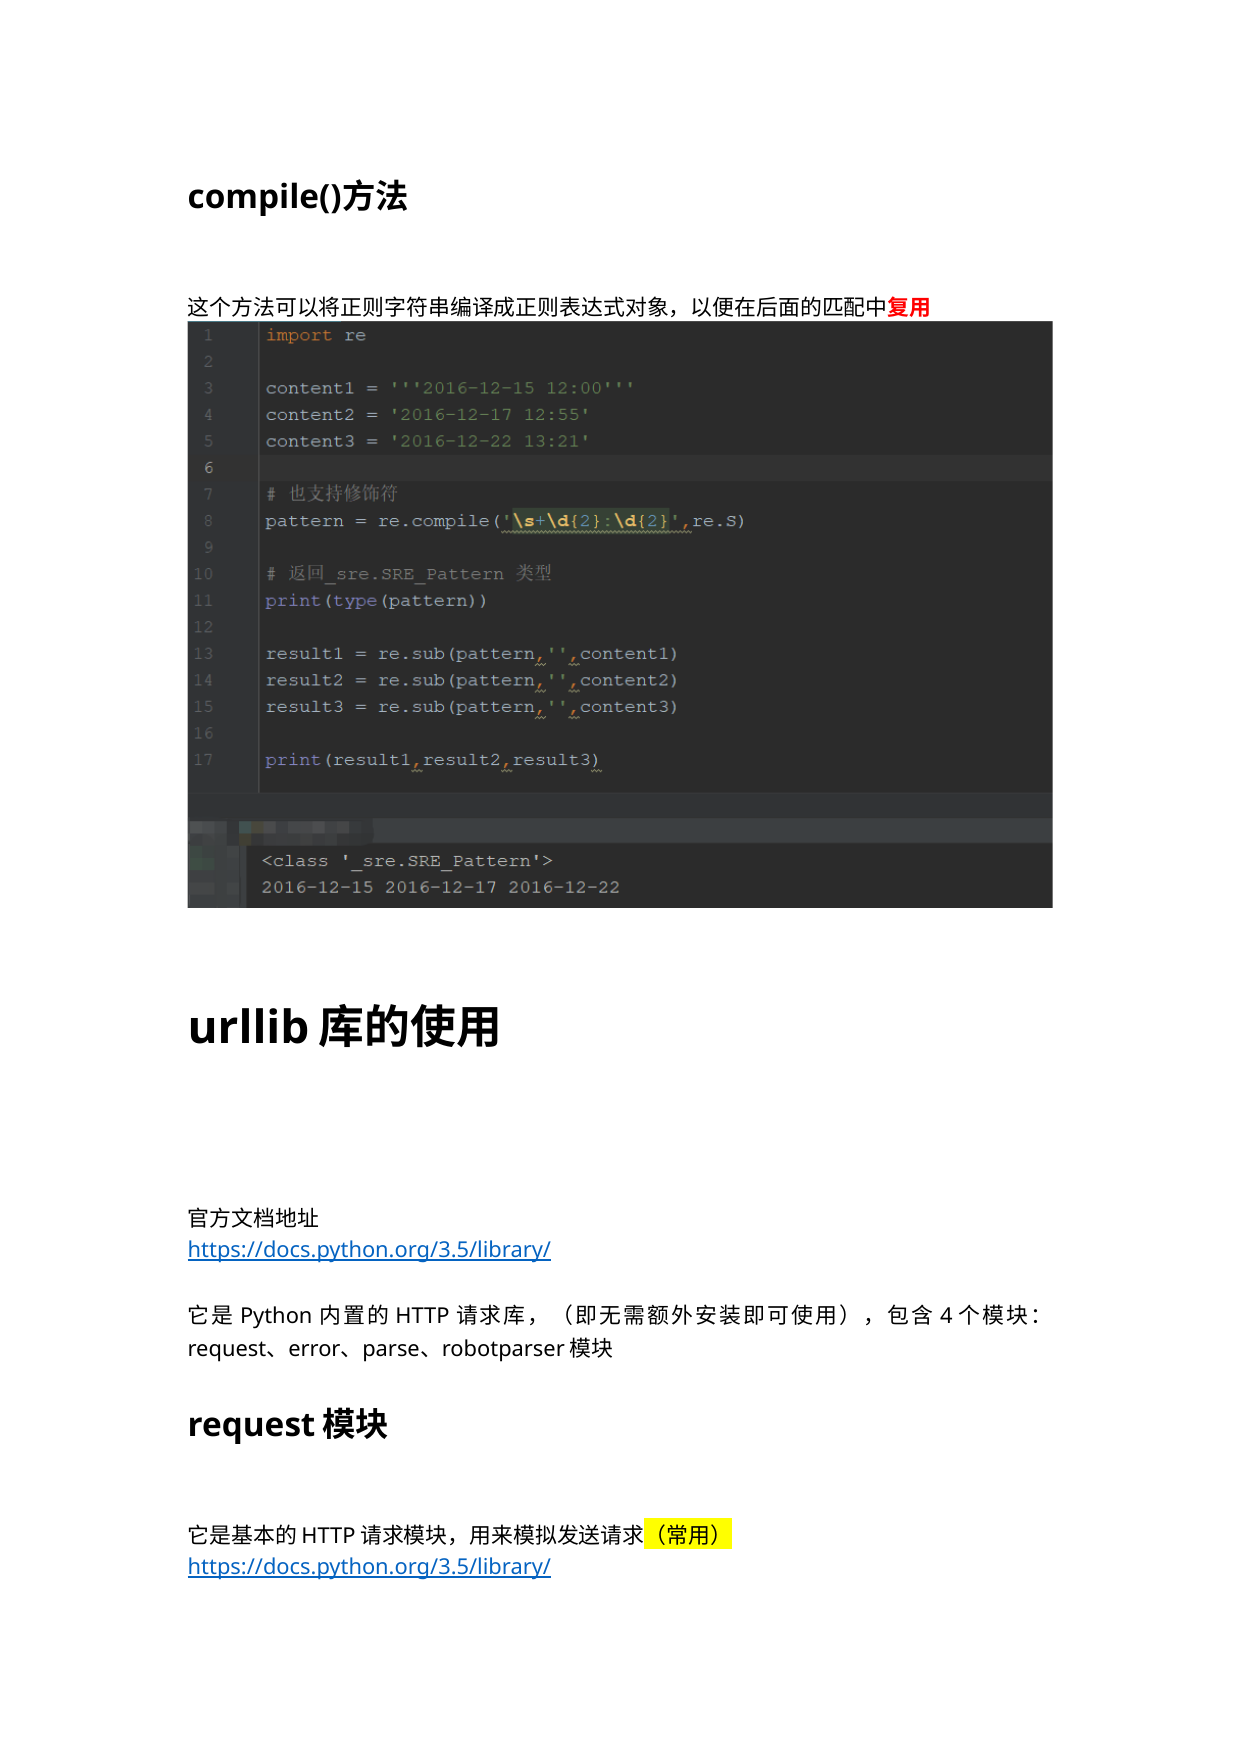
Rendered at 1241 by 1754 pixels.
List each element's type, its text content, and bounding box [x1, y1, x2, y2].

picture [187, 321, 1053, 908]
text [187, 1550, 1053, 1582]
text 它是基本的HTTP请求模块，用来模拟发送请求（常用） [187, 1517, 1053, 1550]
text https://docs.python.org/3.5/library/ [187, 1233, 1053, 1265]
subtitle request模块 [187, 1390, 1053, 1455]
text 官方文档地址 [187, 1200, 1053, 1233]
text 它是Python内置的HTTP请求库，（即无需额外安装即可使用），包含4个模块：request、error、parse、robotparser模块 [187, 1298, 1053, 1363]
subtitle compile()方法 [187, 162, 1053, 227]
subtitle urllib库的使用 [187, 975, 1053, 1072]
text 这个方法可以将正则字符串编译成正则表达式对象，以便在后面的匹配中复用 [187, 289, 1053, 321]
